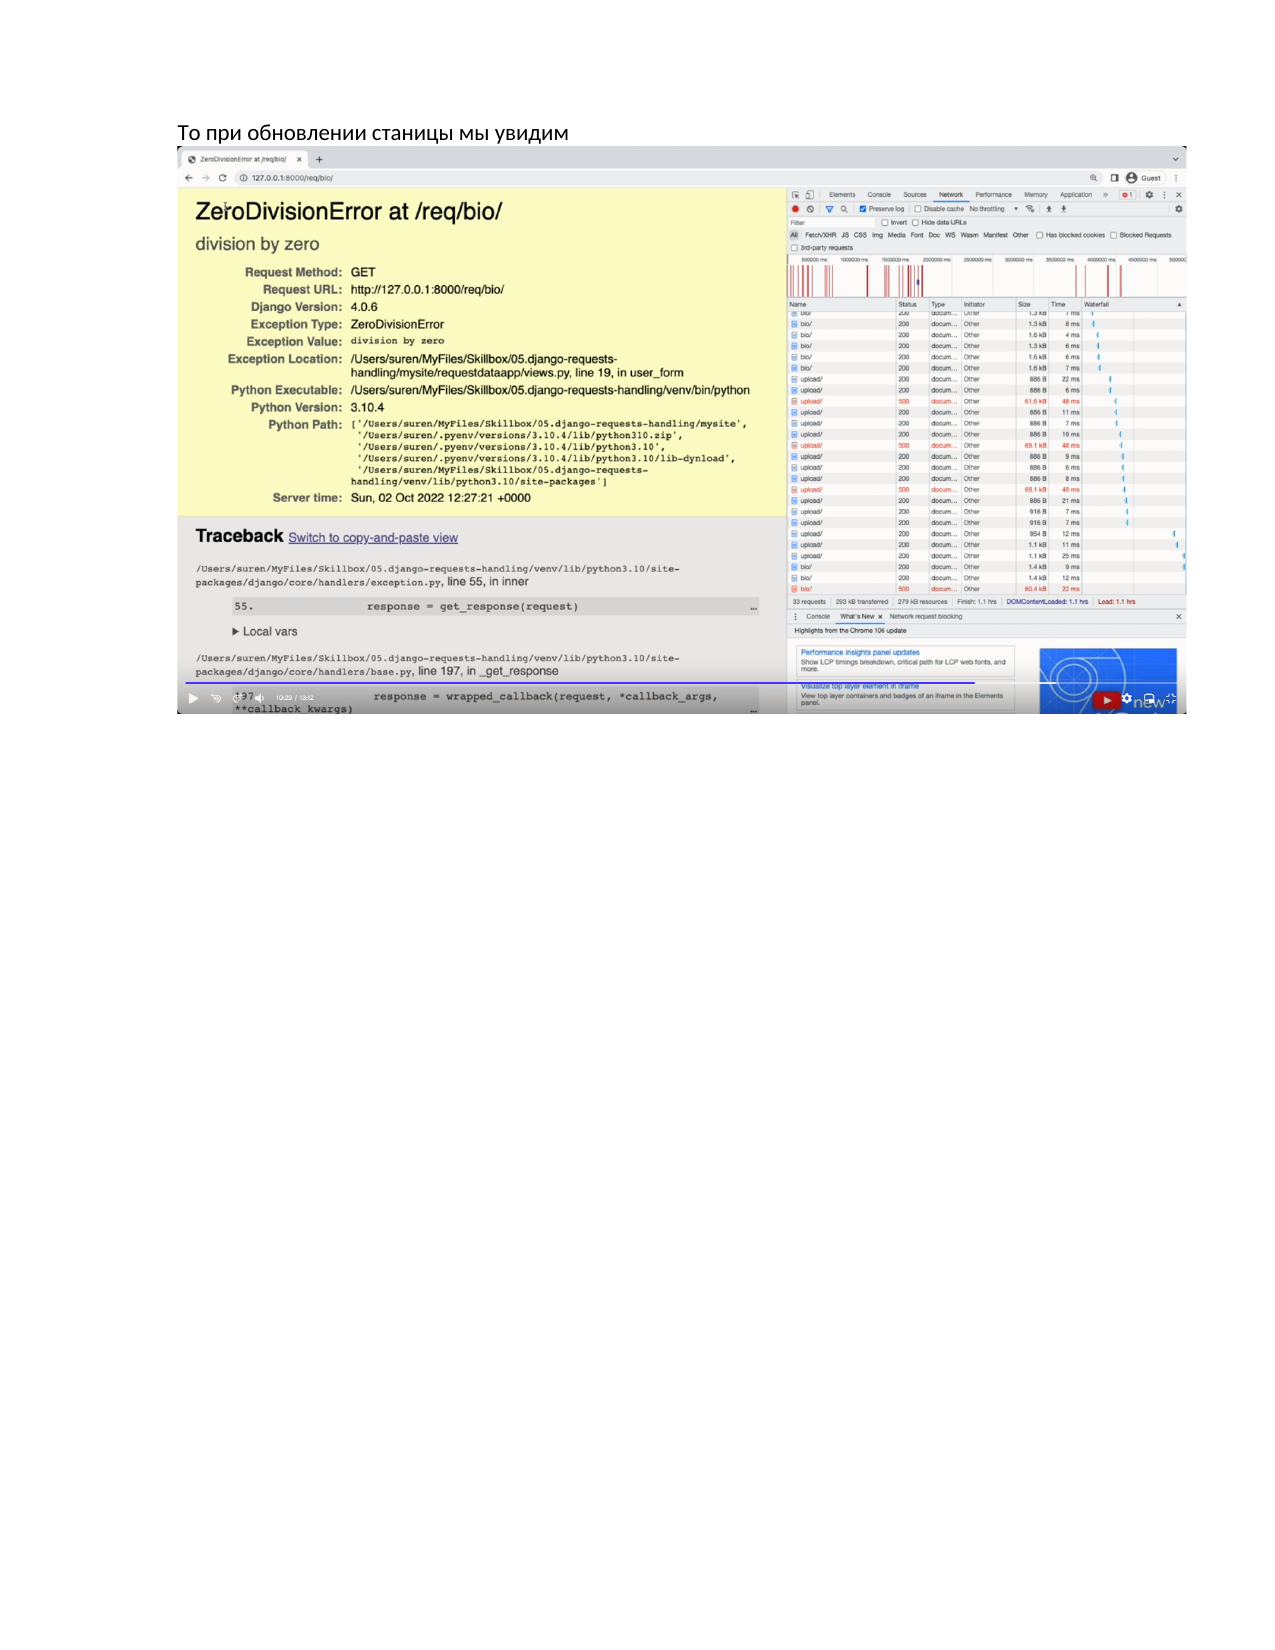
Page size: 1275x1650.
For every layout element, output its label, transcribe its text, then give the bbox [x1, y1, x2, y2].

text То при обновлении станицы мы увидим [177, 118, 1186, 146]
picture [177, 146, 1187, 714]
